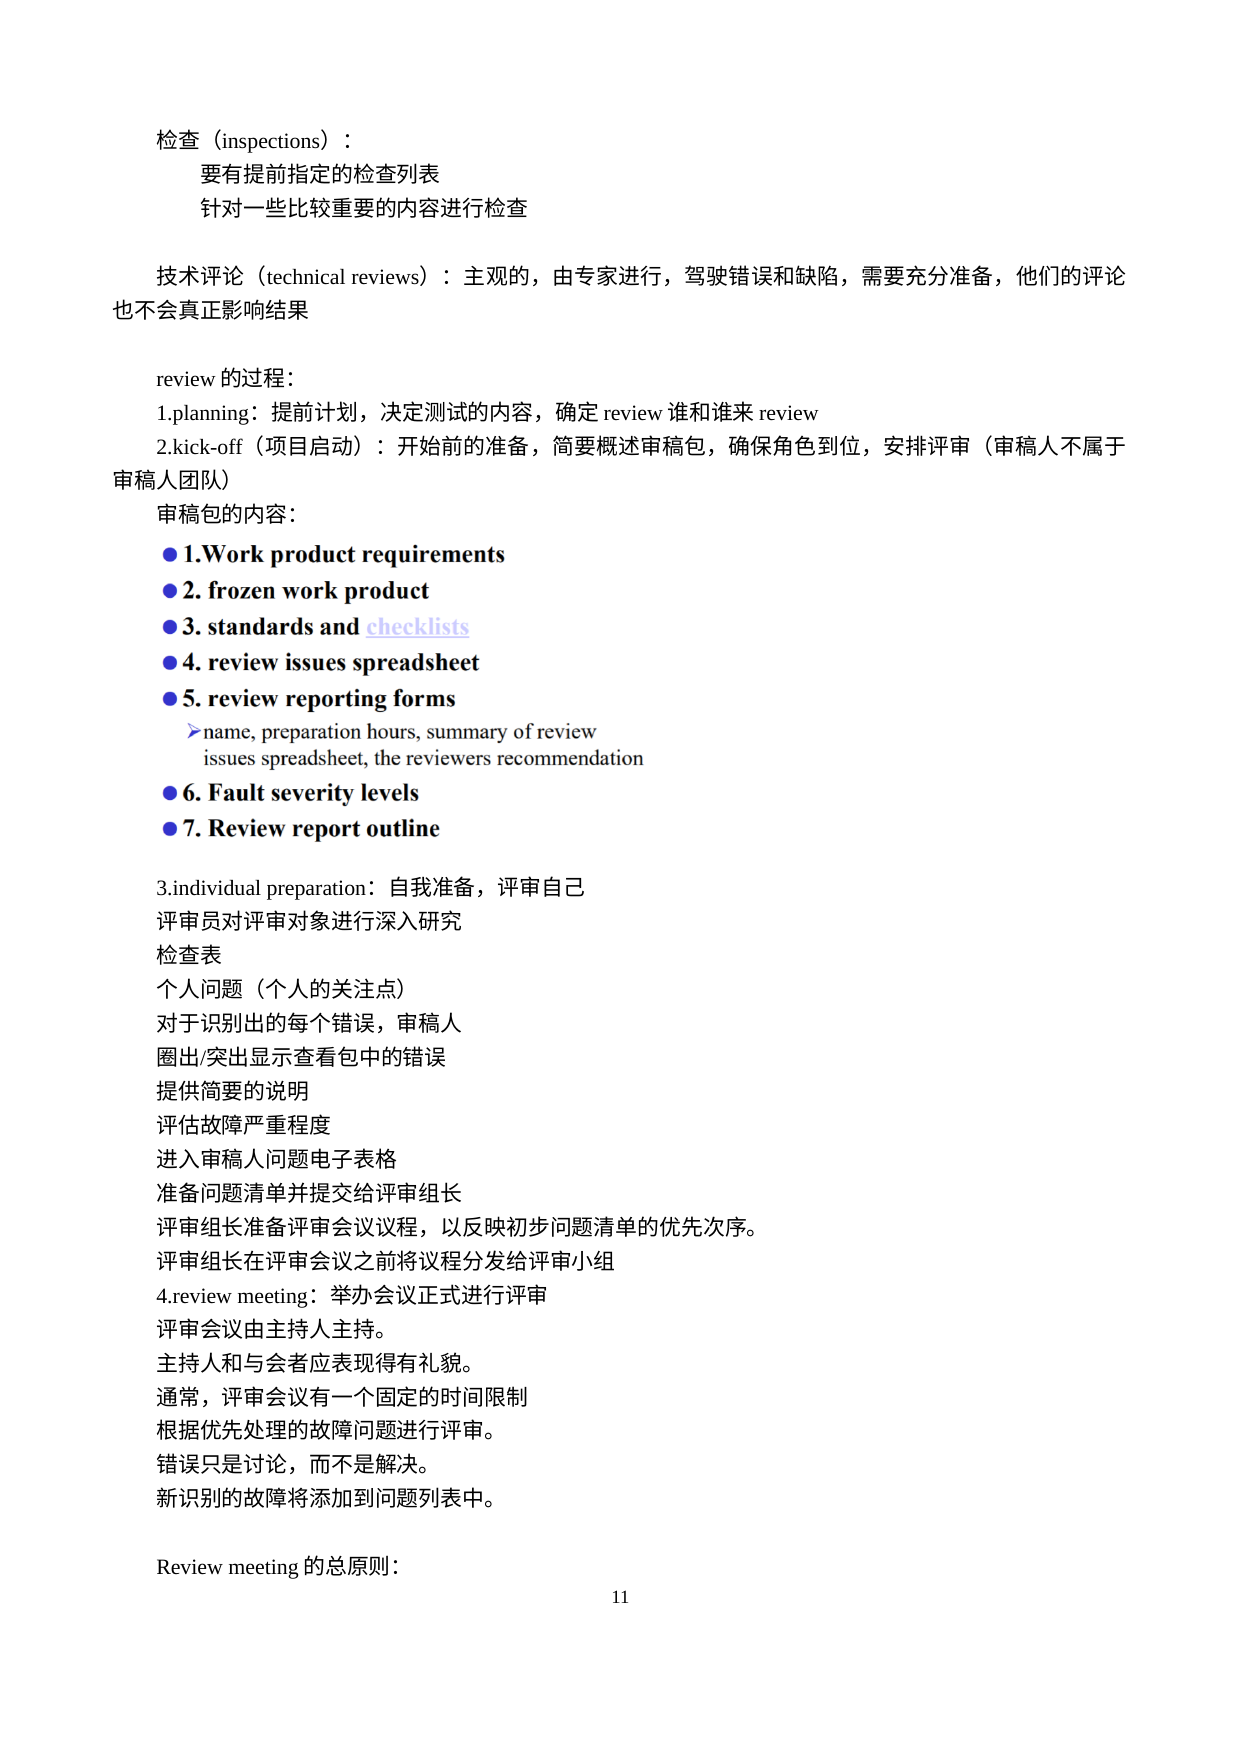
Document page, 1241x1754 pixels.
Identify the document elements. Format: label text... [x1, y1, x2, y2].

text 主持人和与会者应表现得有礼貌。 [112, 1344, 1128, 1378]
text 评审组长准备评审会议议程，以反映初步问题清单的优先次序。 [112, 1209, 1128, 1243]
text 3.individual preparation：自我准备，评审自己 [112, 869, 1128, 903]
text 新识别的故障将添加到问题列表中。 [112, 1480, 1128, 1514]
text 针对一些比较重要的内容进行检查 [156, 190, 1128, 224]
text 检查（inspections）： [112, 122, 1128, 156]
text 检查表 [112, 937, 1128, 971]
picture [156, 529, 652, 846]
text 对于识别出的每个错误，审稿人 [112, 1005, 1128, 1039]
text 1.planning：提前计划，决定测试的内容，确定review谁和谁来review [112, 394, 1128, 428]
text 2.kick-off（项目启动）：开始前的准备，简要概述审稿包，确保角色到位，安排评审（审稿人不属于审稿人团队） [112, 428, 1128, 496]
text 评审组长在评审会议之前将议程分发给评审小组 [112, 1243, 1128, 1277]
text 评估故障严重程度 [112, 1107, 1128, 1141]
text 个人问题（个人的关注点） [112, 971, 1128, 1005]
text 圈出/突出显示查看包中的错误 [112, 1039, 1128, 1073]
text 审稿包的内容： [112, 496, 1128, 529]
text 4.review meeting：举办会议正式进行评审 [112, 1277, 1128, 1311]
text 评审会议由主持人主持。 [112, 1311, 1128, 1344]
text 要有提前指定的检查列表 [156, 156, 1128, 190]
text 准备问题清单并提交给评审组长 [112, 1175, 1128, 1209]
text 根据优先处理的故障问题进行评审。 [112, 1412, 1128, 1446]
text 通常，评审会议有一个固定的时间限制 [112, 1378, 1128, 1412]
text 技术评论（technical reviews）：主观的，由专家进行，驾驶错误和缺陷，需要充分准备，他们的评论也不会真正影响结果 [112, 258, 1128, 326]
text 评审员对评审对象进行深入研究 [112, 903, 1128, 937]
text 错误只是讨论，而不是解决。 [112, 1446, 1128, 1480]
text 进入审稿人问题电子表格 [112, 1141, 1128, 1175]
text review的过程： [112, 360, 1128, 394]
text 提供简要的说明 [112, 1073, 1128, 1107]
text Review meeting的总原则： [112, 1548, 1128, 1582]
